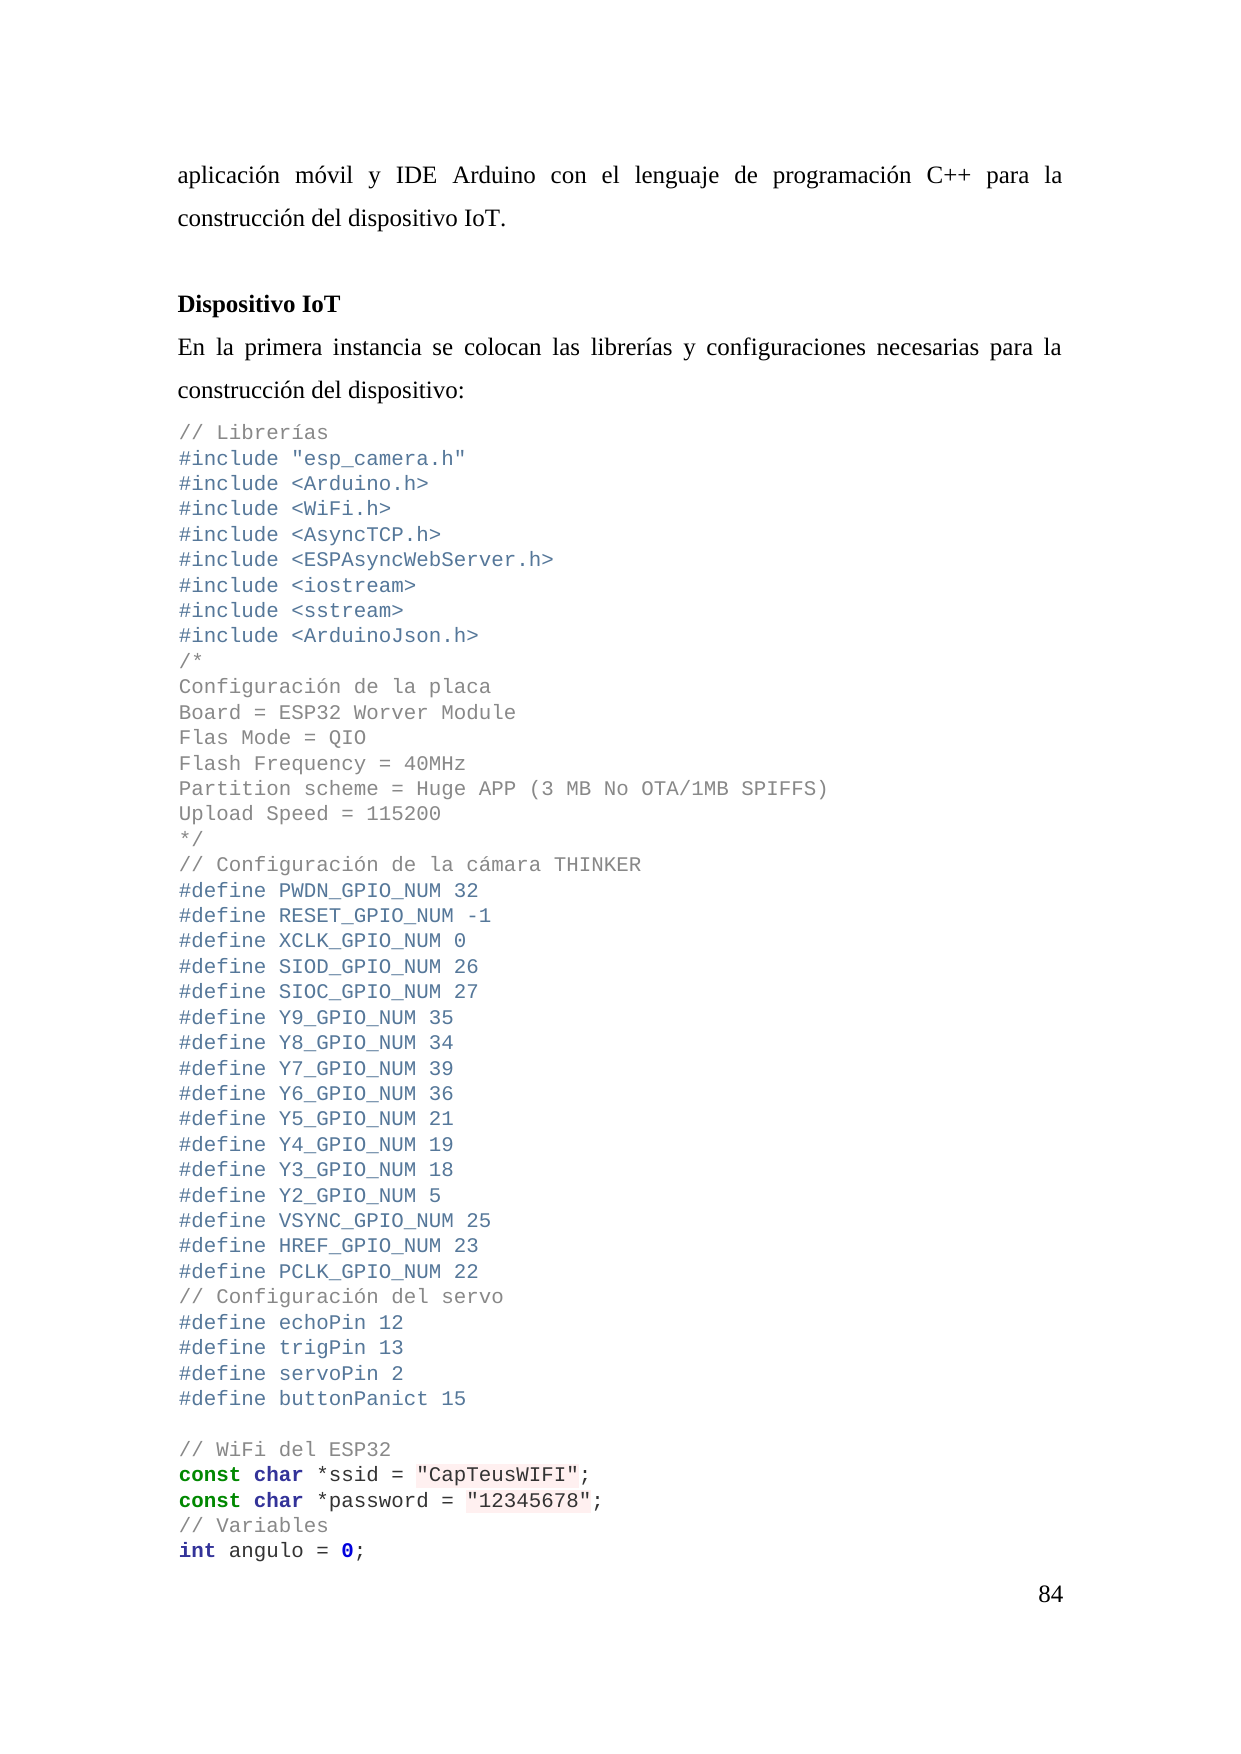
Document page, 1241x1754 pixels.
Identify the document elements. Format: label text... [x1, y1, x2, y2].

text En la primera instancia se colocan las librerías y configuraciones necesarias para la construcción del dispositivo: [177, 332, 1063, 404]
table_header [177, 419, 1063, 1566]
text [177, 160, 1063, 232]
text Dispositivo IoT [177, 289, 1063, 318]
